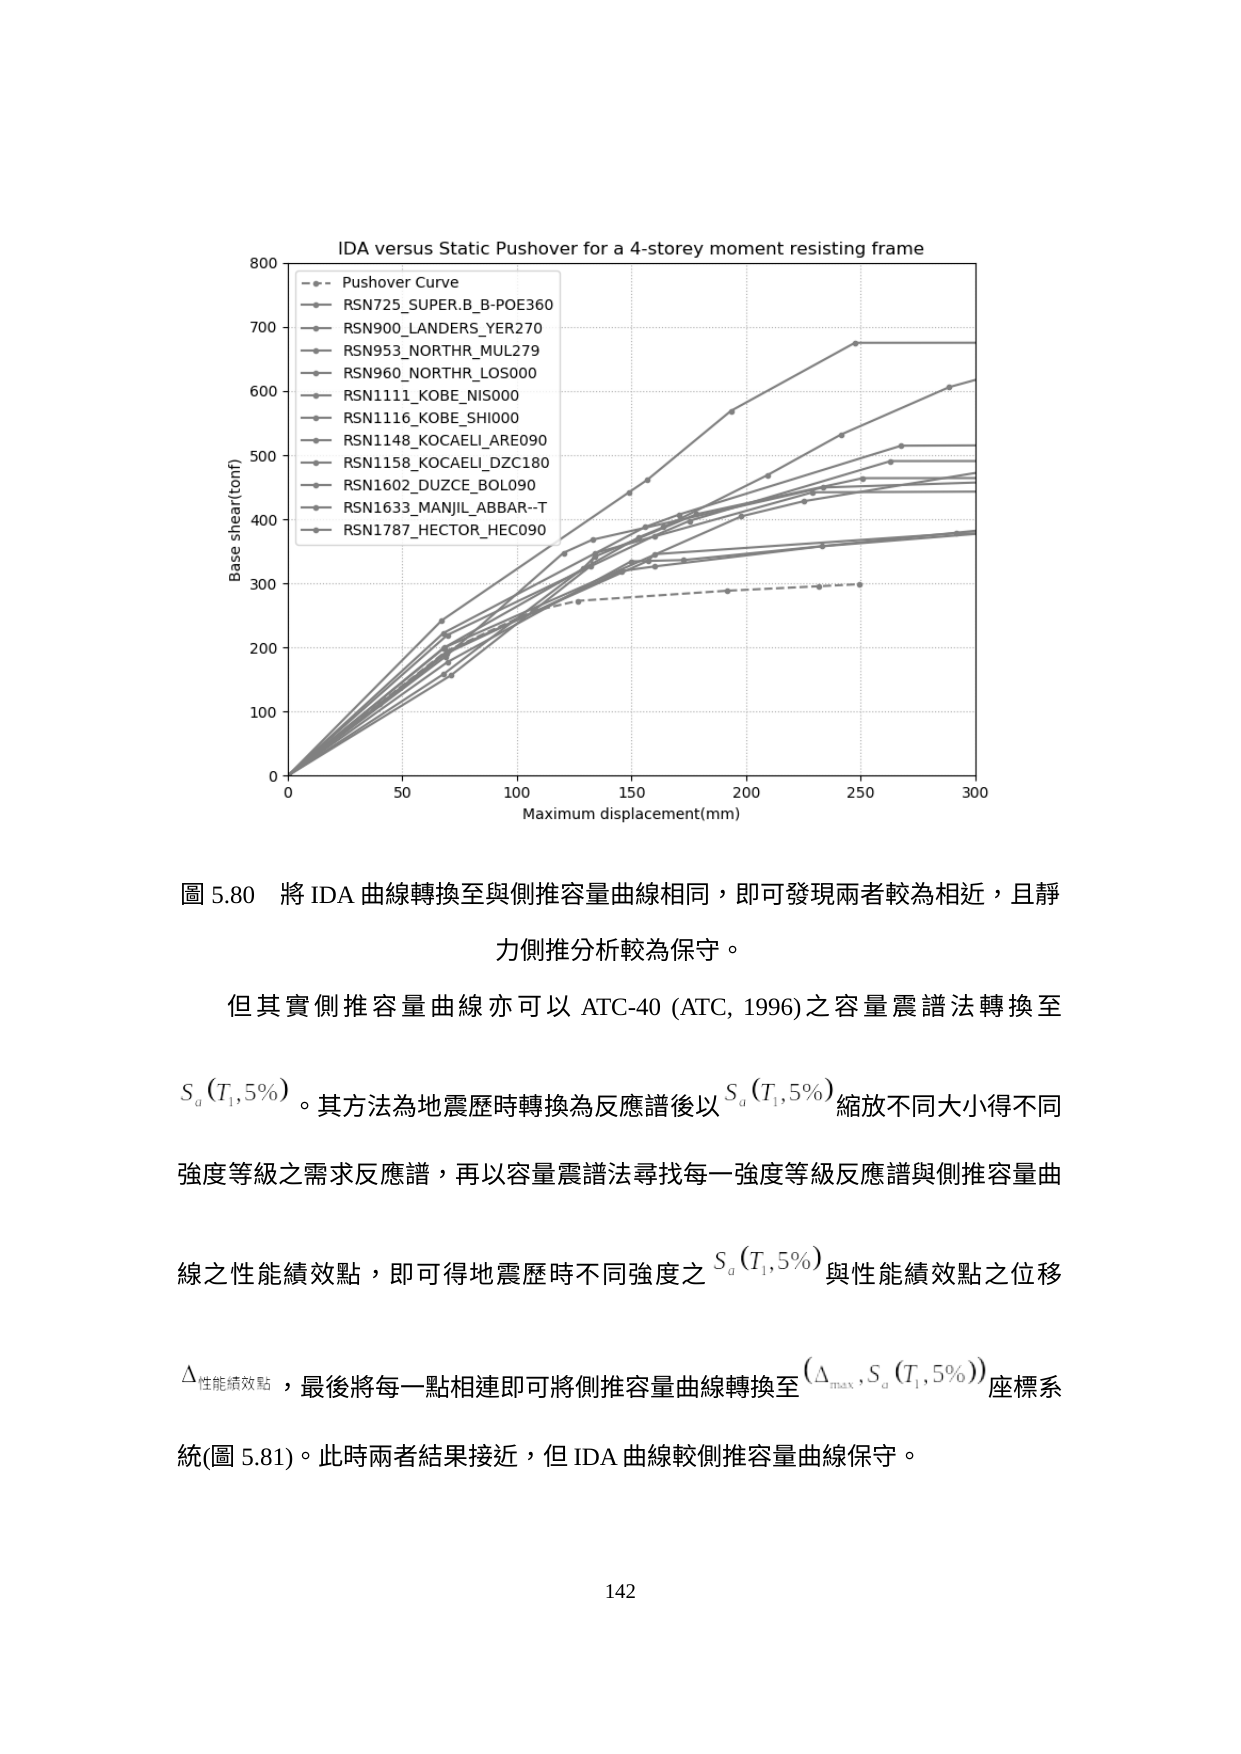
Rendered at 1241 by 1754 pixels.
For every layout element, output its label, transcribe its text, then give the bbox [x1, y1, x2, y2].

picture [177, 184, 1063, 849]
